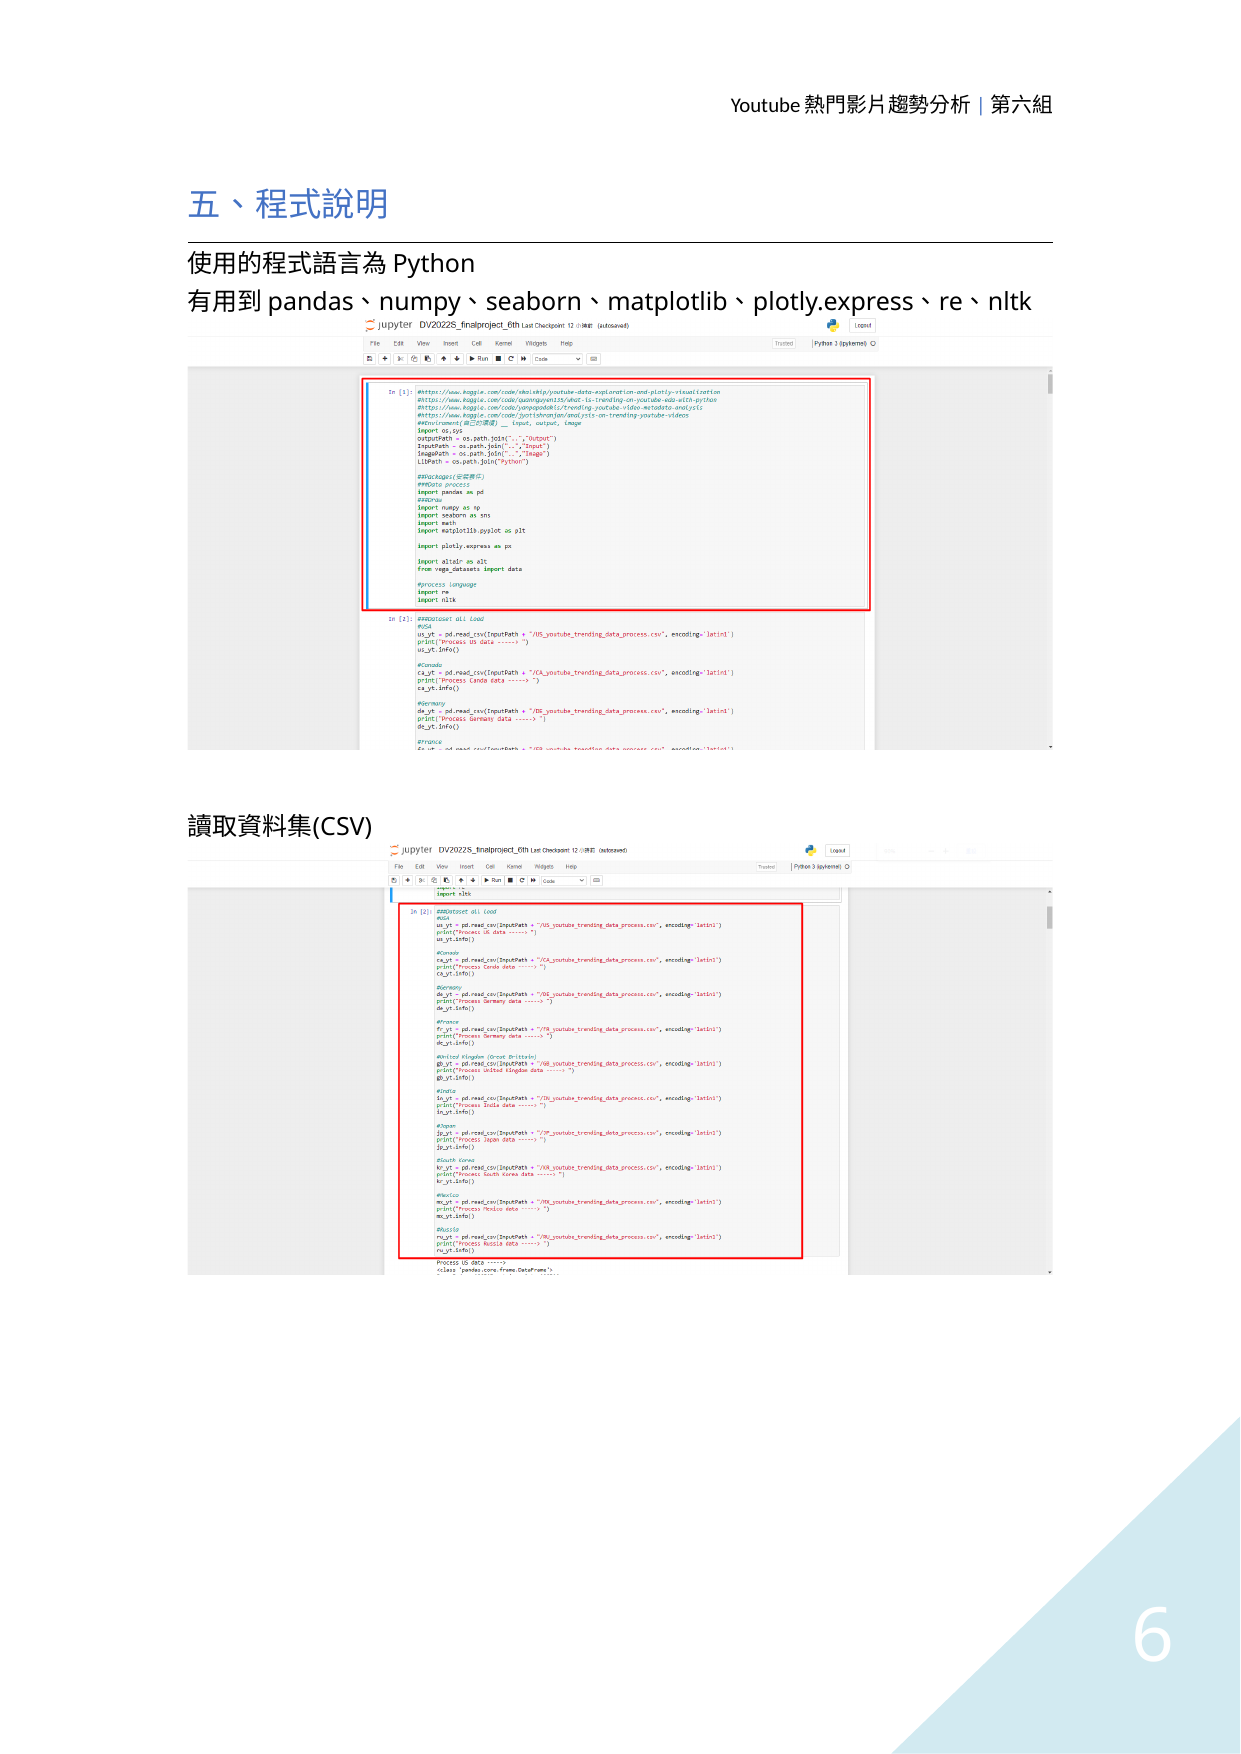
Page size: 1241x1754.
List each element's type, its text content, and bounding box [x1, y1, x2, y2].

text 有用到pandas、numpy、seaborn、matplotlib、plotly.express、re、nltk [187, 281, 1053, 318]
picture [187, 318, 1053, 750]
text 使用的程式語言為Python [187, 243, 1053, 281]
picture [187, 843, 1053, 1275]
list 程式說明 [187, 164, 1053, 243]
text 讀取資料集(CSV) [187, 806, 1053, 843]
